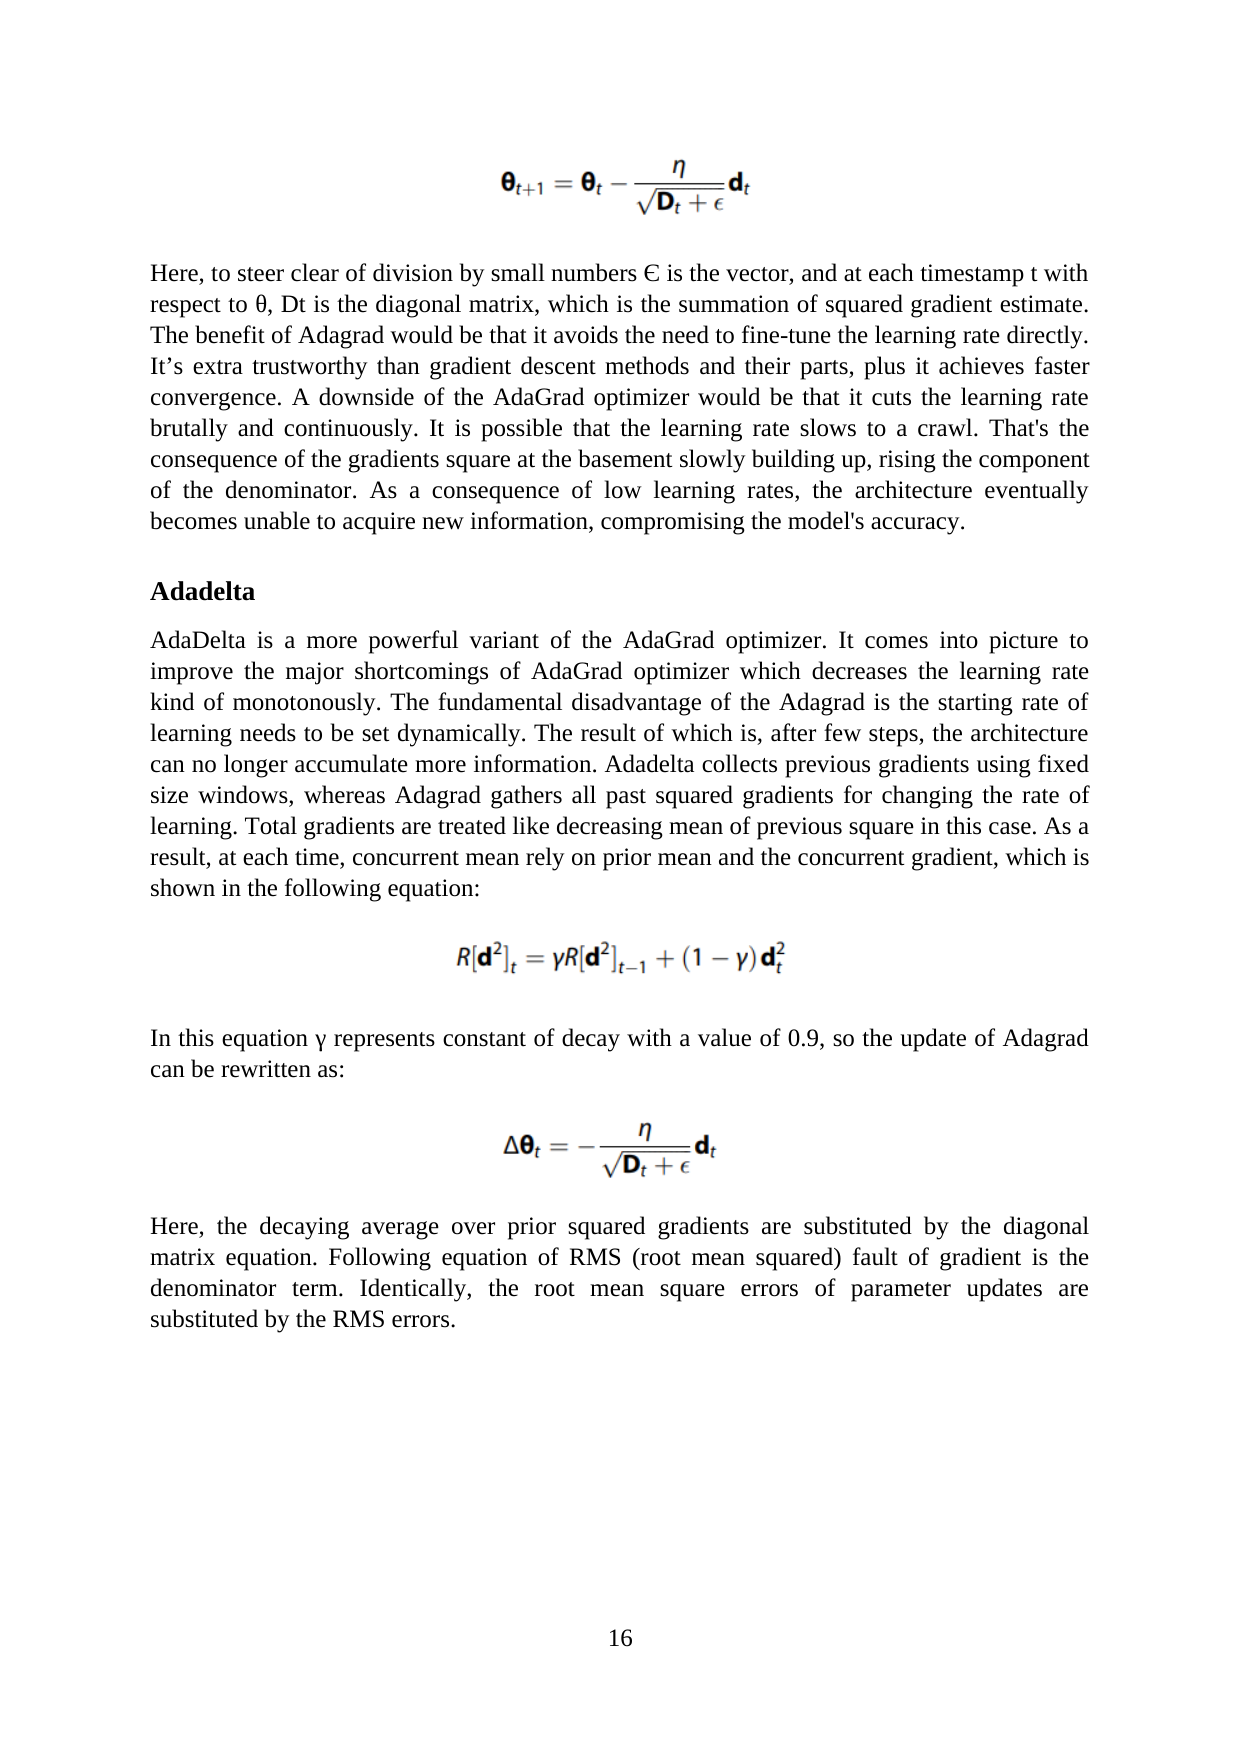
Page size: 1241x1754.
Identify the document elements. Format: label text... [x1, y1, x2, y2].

picture [438, 150, 802, 239]
subtitle Adadelta [150, 574, 1090, 606]
text Here, to steer clear of division by small numbers Є is the vector, and at each timestamp t with respect to θ, Dt is the diagonal matrix, which is the summation of squared gradient estimate. The benefit of Adagrad would be that it avoids the need to fine-tune the learning rate directly. It’s extra trustworthy than gradient descent methods and their parts, plus it achieves faster convergence. A downside of the AdaGrad optimizer would be that it cuts the learning rate brutally and continuously. It is possible that the learning rate slows to a crawl. That's the consequence of the gradients square at the basement slowly building up, rising the component of the denominator. As a consequence of low learning rates, the architecture eventually becomes unable to acquire new information, compromising the model's accuracy. [150, 258, 1090, 535]
picture [408, 920, 832, 1005]
picture [472, 1102, 768, 1193]
text In this equation γ represents constant of decay with a value of 0.9, so the update of Adagrad can be rewritten as: [150, 1023, 1090, 1083]
text AdaDelta is a more powerful variant of the AdaGrad optimizer. It comes into picture to improve the major shortcomings of AdaGrad optimizer which decreases the learning rate kind of monotonously. The fundamental disadvantage of the Adagrad is the starting rate of learning needs to be set dynamically. The result of which is, after few steps, the architecture can no longer accumulate more information. Adadelta collects previous gradients using fixed size windows, whereas Adagrad gathers all past squared gradients for changing the rate of learning. Total gradients are treated like decreasing mean of previous square in this case. As a result, at each time, concurrent mean rely on prior mean and the concurrent gradient, which is shown in the following equation: [150, 625, 1090, 902]
text Here, the decaying average over prior squared gradients are substituted by the diagonal matrix equation. Following equation of RMS (root mean squared) fault of gradient is the denominator term. Identically, the root mean square errors of parameter updates are substituted by the RMS errors. [150, 1211, 1090, 1333]
